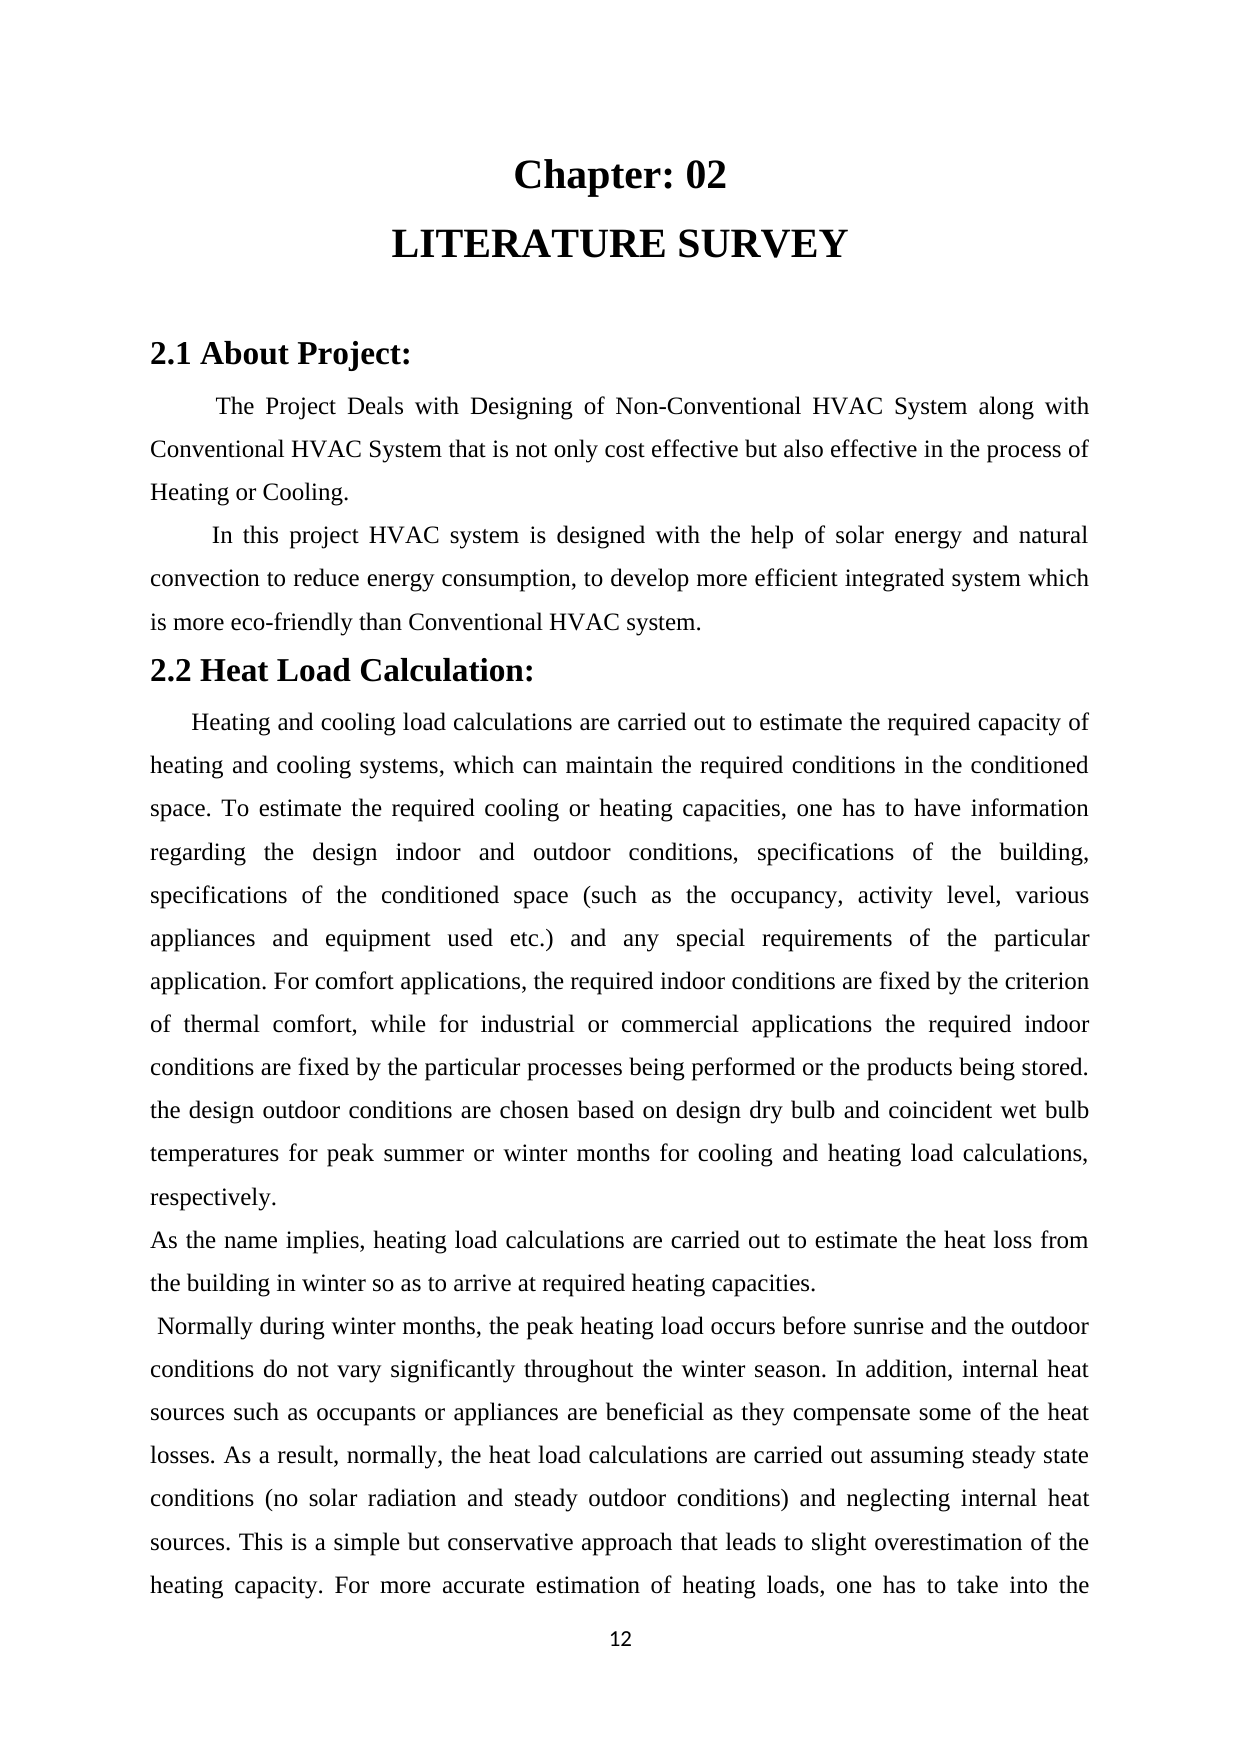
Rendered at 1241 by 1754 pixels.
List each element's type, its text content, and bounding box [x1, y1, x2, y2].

text Heating and cooling load calculations are carried out to estimate the required capacity of heating and cooling systems, which can maintain the required conditions in the conditioned space. To estimate the required cooling or heating capacities, one has to have information regarding the design indoor and outdoor conditions, specifications of the building, specifications of the conditioned space (such as the occupancy, activity level, various appliances and equipment used etc.) and any special requirements of the particular application. For comfort applications, the required indoor conditions are fixed by the criterion of thermal comfort, while for industrial or commercial applications the required indoor conditions are fixed by the particular processes being performed or the products being stored. the design outdoor conditions are chosen based on design dry bulb and coincident wet bulb temperatures for peak summer or winter months for cooling and heating load calculations, respectively. [150, 707, 1090, 1210]
text The Project Deals with Designing of Non-Conventional HVAC System along with Conventional HVAC System that is not only cost effective but also effective in the process of Heating or Cooling. [150, 391, 1090, 506]
text 2.2 Heat Load Calculation: [150, 650, 1090, 688]
text LITERATURE SURVEY [150, 218, 1090, 266]
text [150, 1311, 1090, 1598]
text As the name implies, heating load calculations are carried out to estimate the heat loss from the building in winter so as to arrive at required heating capacities. [150, 1225, 1090, 1297]
text Chapter: 02 [150, 150, 1090, 198]
text 2.1 About Project: [150, 333, 1090, 372]
text In this project HVAC system is designed with the help of solar energy and natural convection to reduce energy consumption, to develop more efficient integrated system which is more eco-friendly than Conventional HVAC system. [150, 520, 1090, 635]
